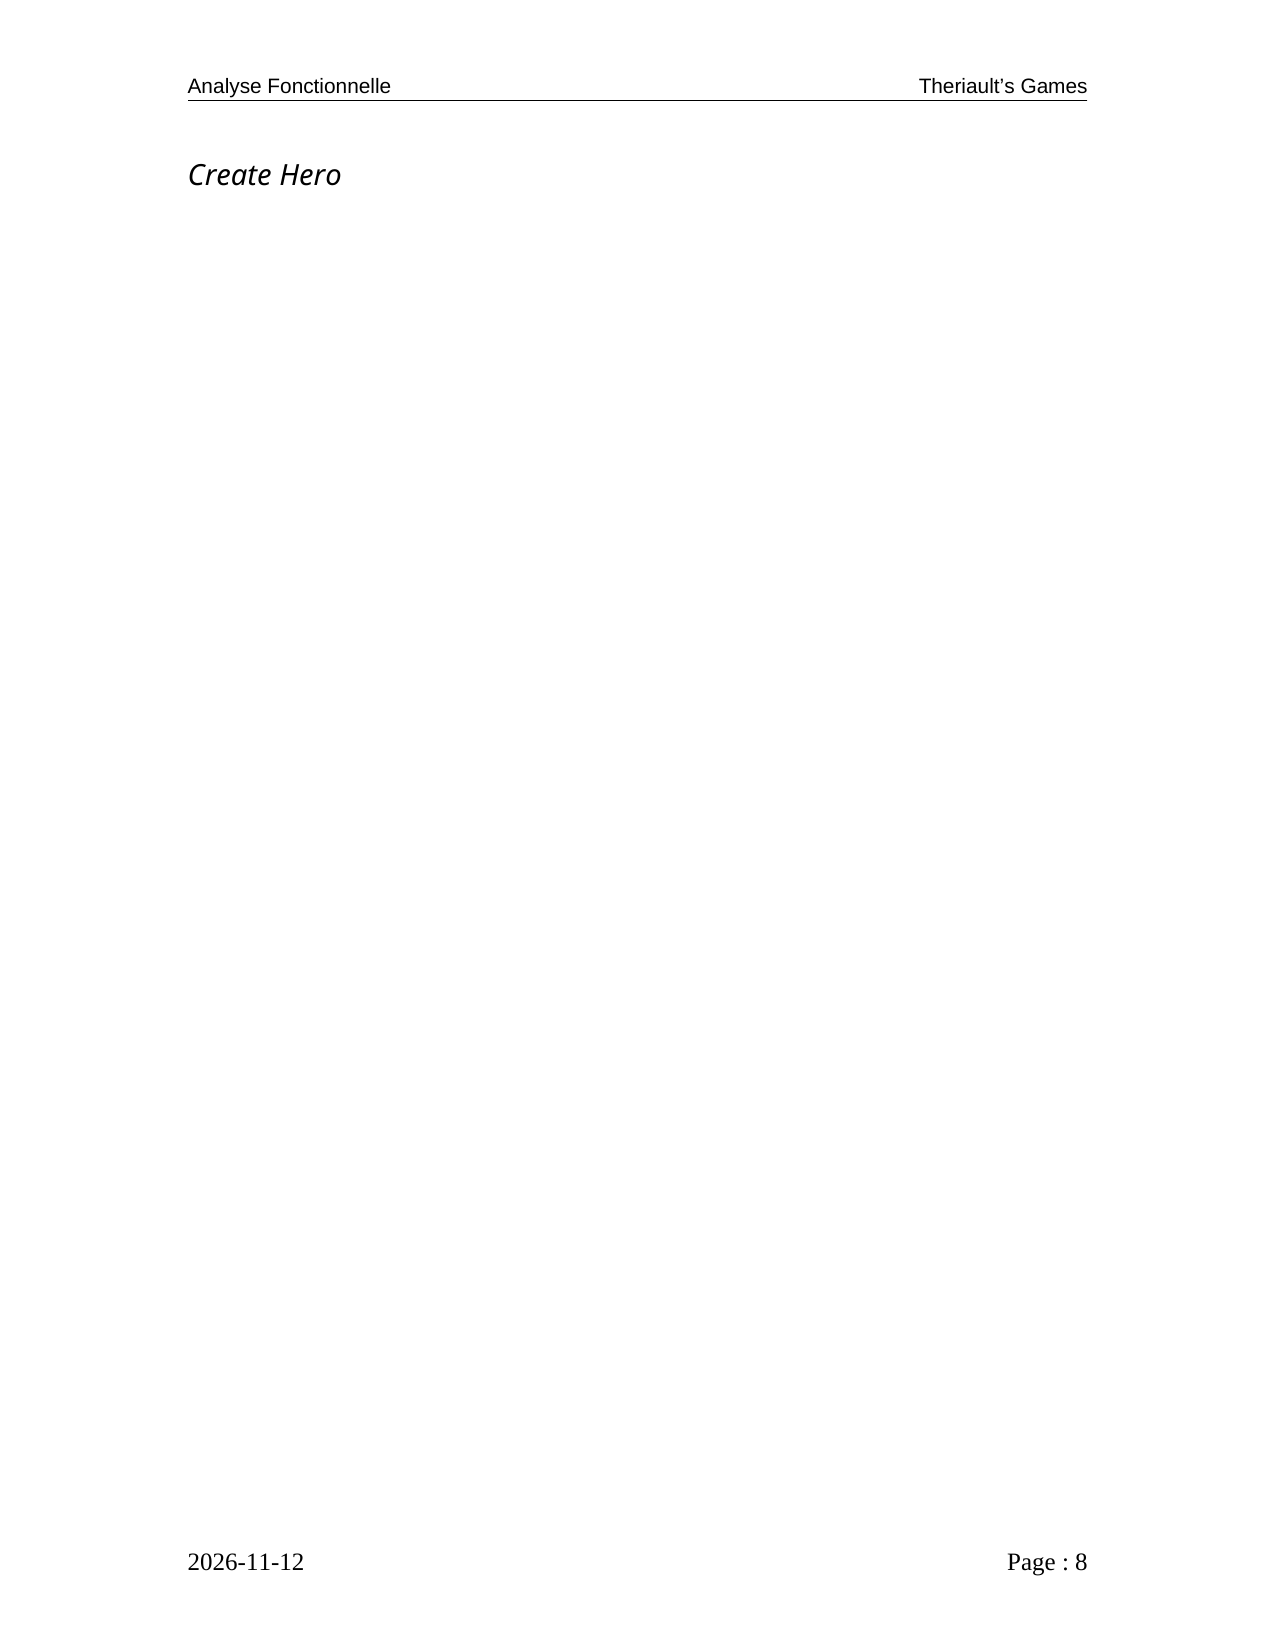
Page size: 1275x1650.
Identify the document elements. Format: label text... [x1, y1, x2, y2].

subtitle Create Hero [187, 154, 1087, 194]
